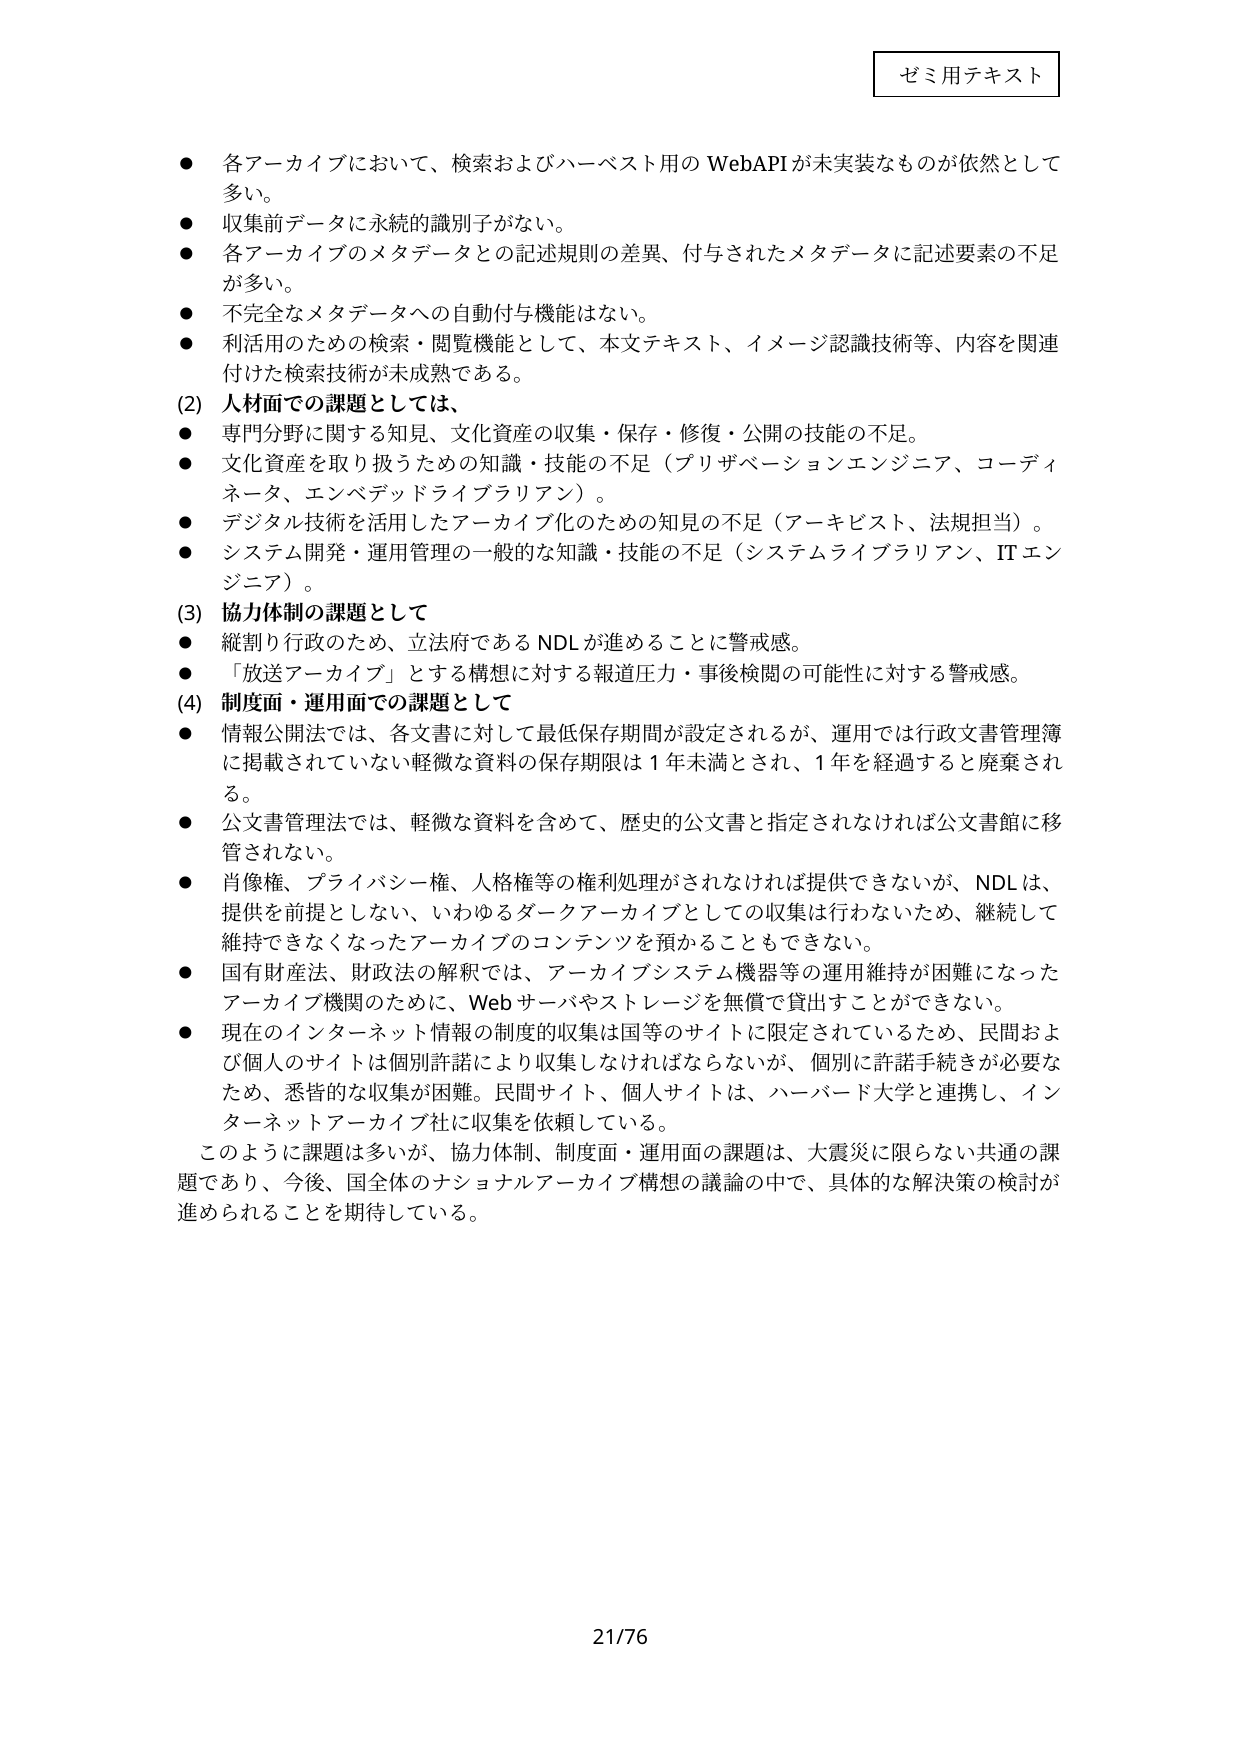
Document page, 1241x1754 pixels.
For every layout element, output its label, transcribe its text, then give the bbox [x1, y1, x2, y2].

list 収集前データに永続的識別子がない。 [178, 208, 1063, 238]
list 肖像権、プライバシー権、人格権等の権利処理がされなければ提供できないが、NDLは、提供を前提としない、いわゆるダークアーカイブとしての収集は行わないため、継続して維持できなくなったアーカイブのコンテンツを預かることもできない。 [177, 867, 1063, 957]
list 縦割り行政のため、立法府であるNDLが進めることに警戒感。 [177, 627, 1063, 657]
list 文化資産を取り扱うための知識・技能の不足（プリザベーションエンジニア、コーディネータ、エンベデッドライブラリアン）。 [177, 447, 1063, 507]
subtitle 制度面・運用面での課題として [177, 687, 1063, 717]
list デジタル技術を活用したアーカイブ化のための知見の不足（アーキビスト、法規担当）。 [177, 507, 1063, 537]
list 公文書管理法では、軽微な資料を含めて、歴史的公文書と指定されなければ公文書館に移管されない。 [177, 807, 1063, 867]
list 専門分野に関する知見、文化資産の収集・保存・修復・公開の技能の不足。 [177, 417, 1063, 447]
subtitle 協力体制の課題として [177, 597, 1063, 627]
list システム開発・運用管理の一般的な知識・技能の不足（システムライブラリアン、ITエンジニア）。 [177, 537, 1063, 597]
list 情報公開法では、各文書に対して最低保存期間が設定されるが、運用では行政文書管理簿に掲載されていない軽微な資料の保存期限は1年未満とされ、1年を経過すると廃棄される。 [177, 717, 1063, 807]
text このように課題は多いが、協力体制、制度面・運用面の課題は、大震災に限らない共通の課題であり、今後、国全体のナショナルアーカイブ構想の議論の中で、具体的な解決策の検討が進められることを期待している。 [177, 1136, 1063, 1226]
list 各アーカイブにおいて、検索およびハーベスト用のWebAPIが未実装なものが依然として多い。 [178, 148, 1063, 208]
subtitle 人材面での課題としては、 [177, 387, 1063, 417]
list 国有財産法、財政法の解釈では、アーカイブシステム機器等の運用維持が困難になったアーカイブ機関のために、Webサーバやストレージを無償で貸出すことができない。 [177, 957, 1063, 1017]
list 各アーカイブのメタデータとの記述規則の差異、付与されたメタデータに記述要素の不足が多い。 [178, 238, 1063, 297]
list 現在のインターネット情報の制度的収集は国等のサイトに限定されているため、民間および個人のサイトは個別許諾により収集しなければならないが、個別に許諾手続きが必要なため、悉皆的な収集が困難。民間サイト、個人サイトは、ハーバード大学と連携し、インターネットアーカイブ社に収集を依頼している。 [177, 1017, 1063, 1136]
list 利活用のための検索・閲覧機能として、本文テキスト、イメージ認識技術等、内容を関連付けた検索技術が未成熟である。 [178, 327, 1063, 387]
list 不完全なメタデータへの自動付与機能はない。 [178, 297, 1063, 327]
list 「放送アーカイブ」とする構想に対する報道圧力・事後検閲の可能性に対する警戒感。 [177, 657, 1063, 687]
